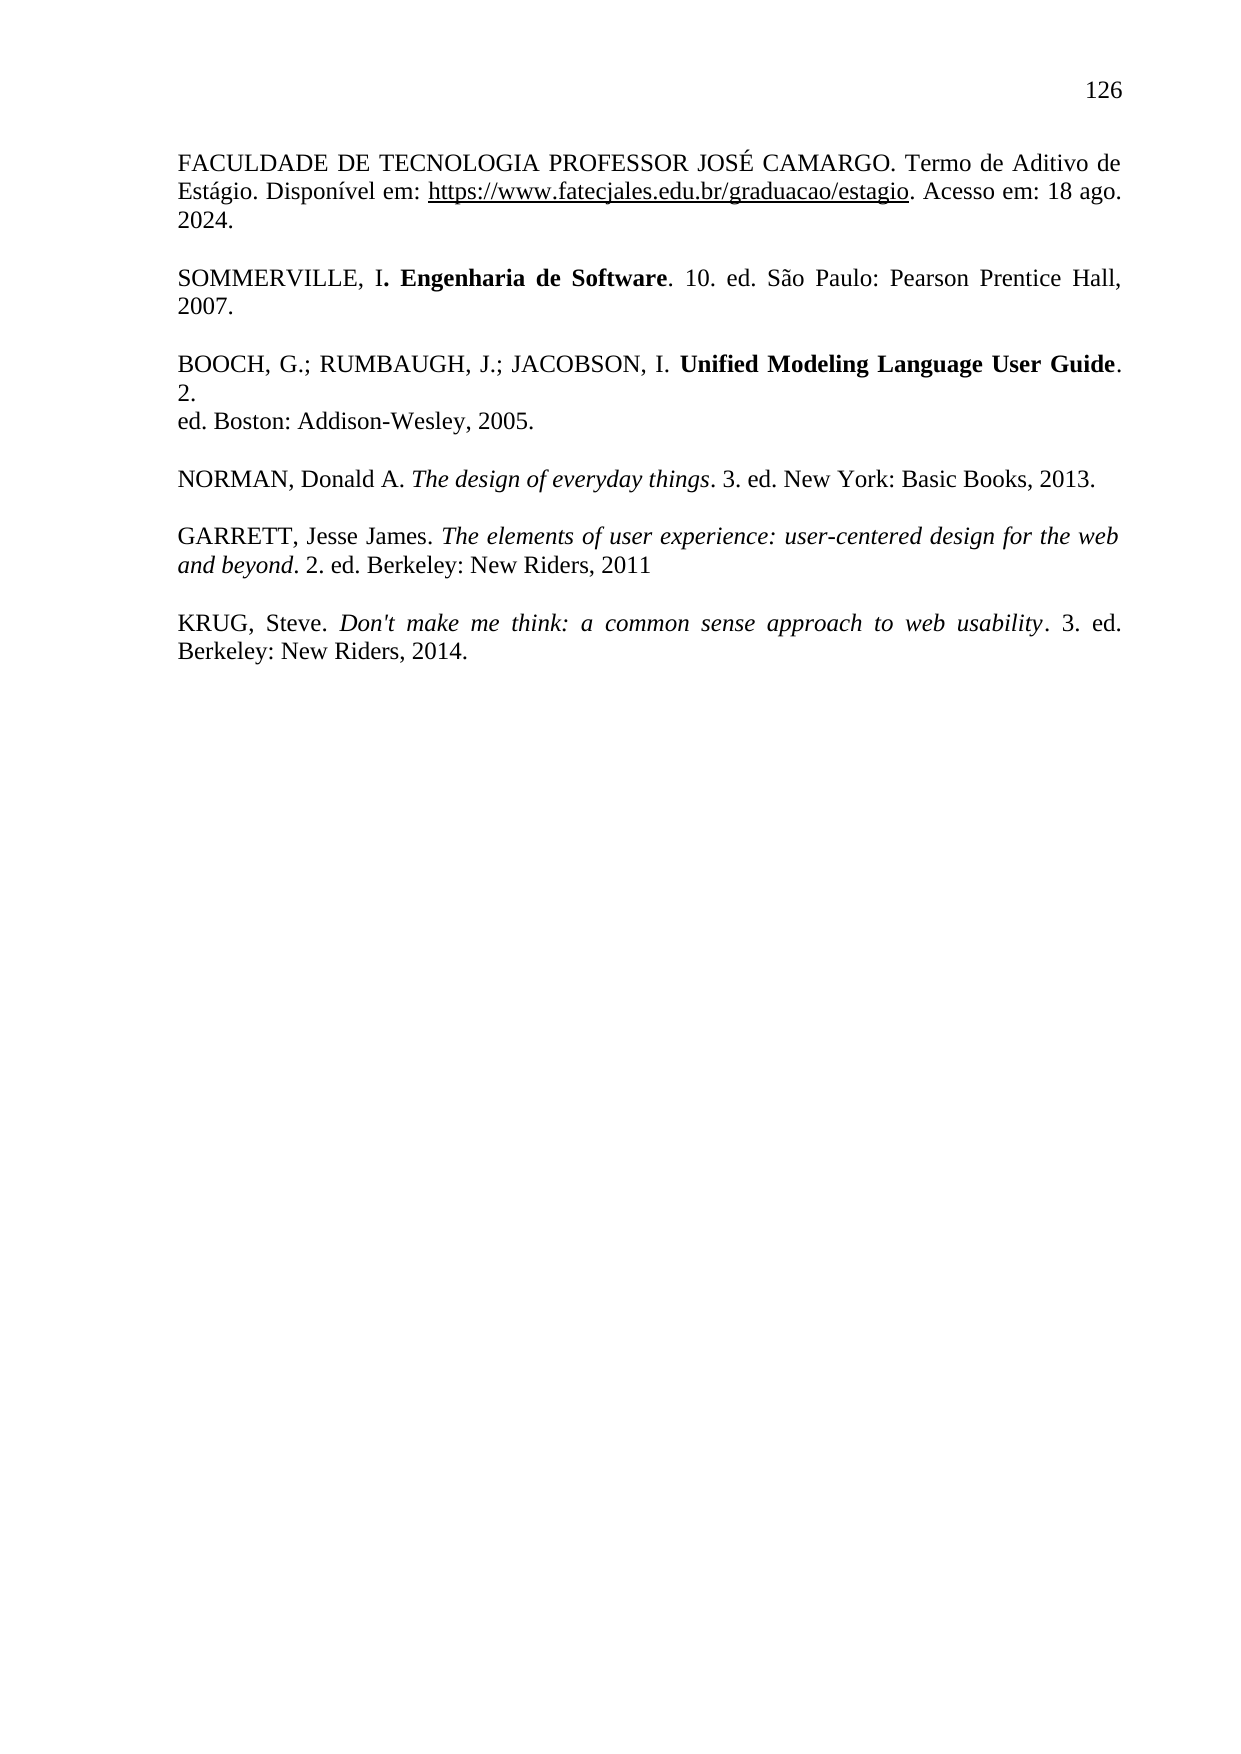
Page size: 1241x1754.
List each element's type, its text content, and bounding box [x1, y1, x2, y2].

text FACULDADE DE TECNOLOGIA PROFESSOR JOSÉ CAMARGO. Termo de Aditivo de Estágio. Disponível em: https://www.fatecjales.edu.br/graduacao/estagio. Acesso em: 18 ago. 2024. [177, 148, 1122, 234]
text KRUG, Steve. Don't make me think: a common sense approach to web usability. 3. ed. Berkeley: New Riders, 2014. [177, 608, 1122, 665]
text ed. Boston: Addison-Wesley, 2005. [177, 406, 1122, 435]
text SOMMERVILLE, I. Engenharia de Software. 10. ed. São Paulo: Pearson Prentice Hall, 2007. [177, 263, 1122, 320]
text GARRETT, Jesse James. The elements of user experience: user-centered design for the web and beyond. 2. ed. Berkeley: New Riders, 2011 [177, 521, 1122, 579]
text NORMAN, Donald A. The design of everyday things. 3. ed. New York: Basic Books, 2013. [177, 464, 1122, 493]
text BOOCH, G.; RUMBAUGH, J.; JACOBSON, I. Unified Modeling Language User Guide. 2. [177, 349, 1122, 406]
